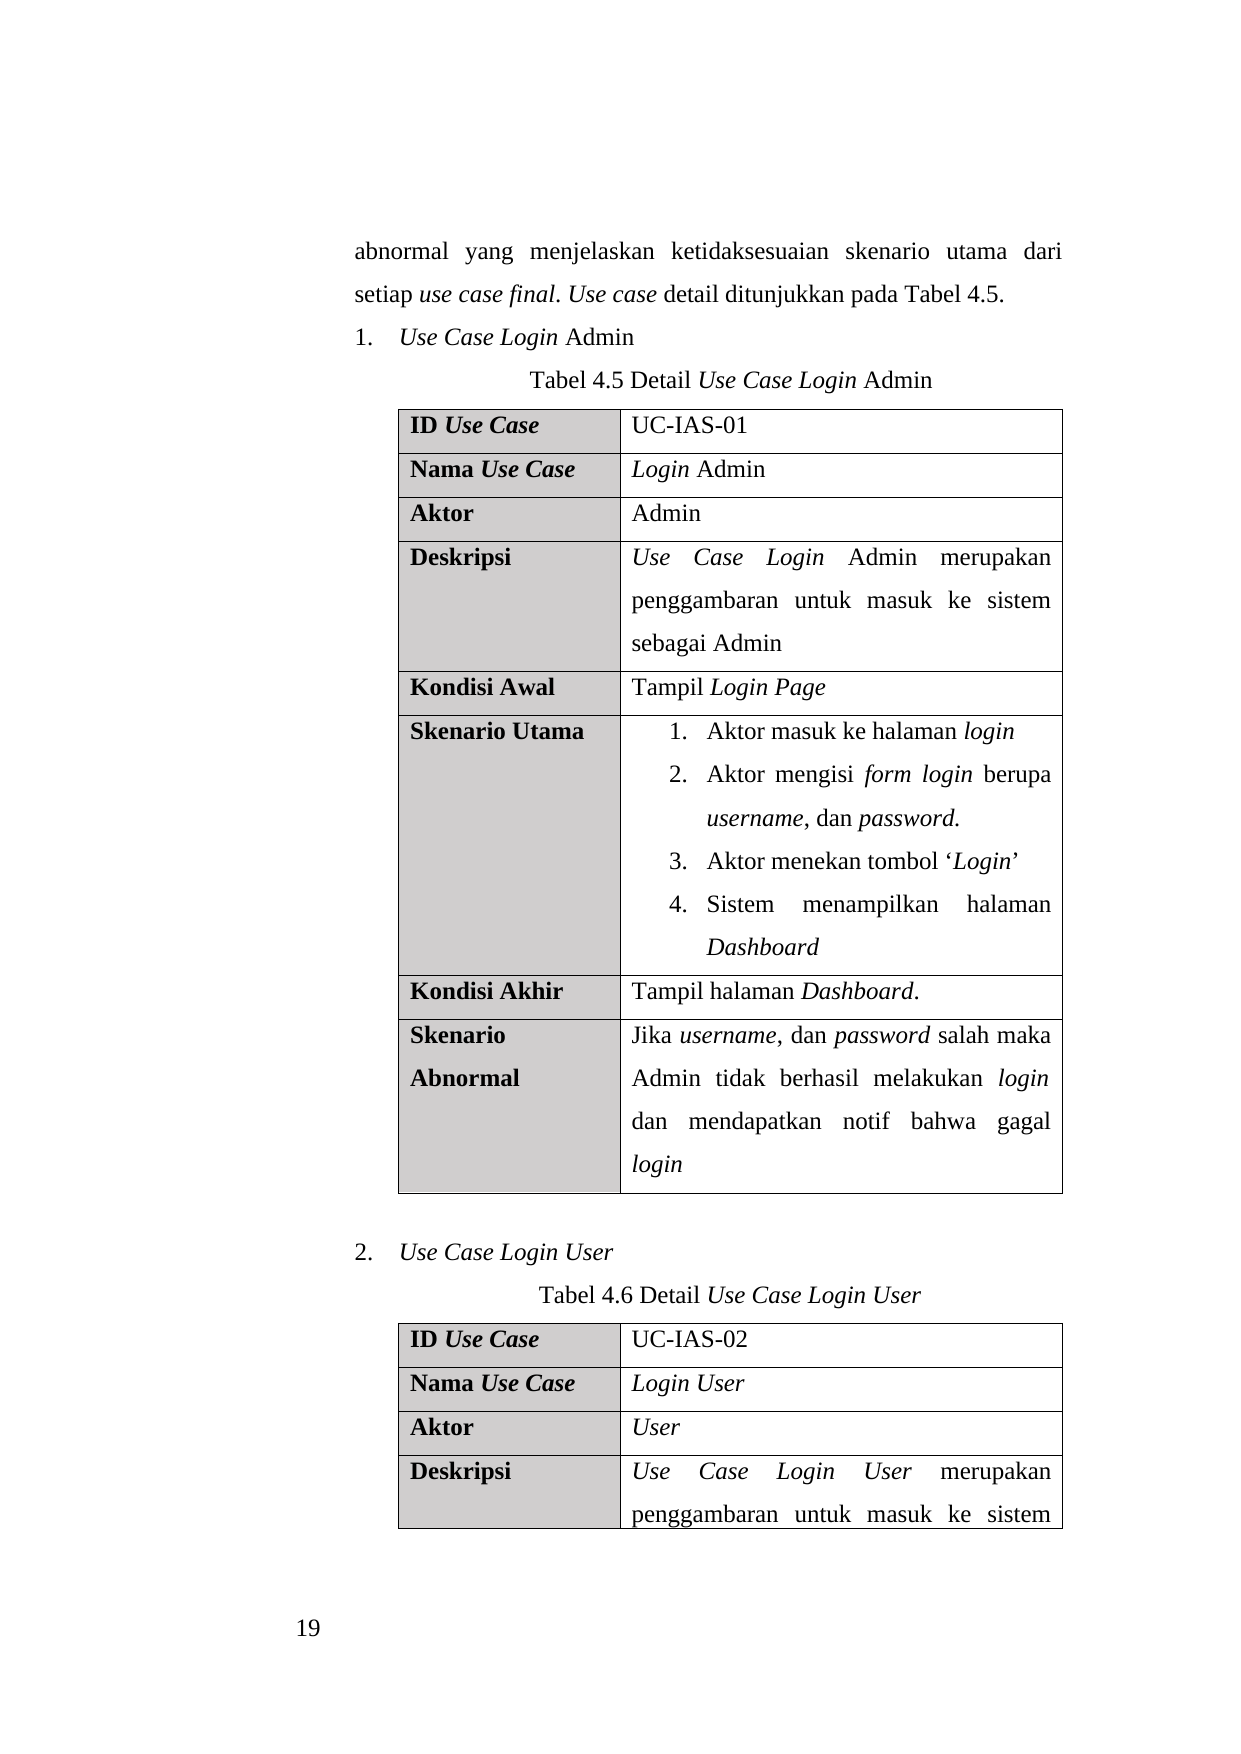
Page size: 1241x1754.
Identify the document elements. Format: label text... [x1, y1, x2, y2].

table_cell Deskripsi [399, 1456, 620, 1528]
table_cell Nama Use Case [399, 454, 620, 497]
list Use Case Login Admin [354, 322, 1063, 351]
table_cell Nama Use Case [399, 1368, 620, 1411]
table_cell Skenario Utama [399, 716, 620, 975]
table_header ID Use Case [399, 410, 620, 453]
table_cell Tampil Login Page [621, 672, 1062, 715]
table_cell Login User [621, 1368, 1062, 1411]
list Use Case Login User [354, 1237, 1063, 1265]
list Tabel 4.5 Detail Use Case Login Admin [399, 366, 1063, 394]
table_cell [621, 1456, 1062, 1528]
table_cell Aktor [399, 1412, 620, 1455]
table_cell Deskripsi [399, 542, 620, 671]
table_cell Skenario Abnormal [399, 1020, 620, 1192]
table_header UC-IAS-01 [621, 410, 1062, 453]
table_cell User [621, 1412, 1062, 1455]
table_cell Jika username, dan password salah maka Admin tidak berhasil melakukan login dan mendapatkan notif bahwa gagal login [621, 1020, 1062, 1192]
table_cell Admin [621, 498, 1062, 541]
table_cell Kondisi Awal [399, 672, 620, 715]
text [354, 236, 1063, 308]
table_cell Aktor masuk ke halaman login Aktor mengisi form login berupa username, dan password. Aktor menekan tombol ‘Login’ Sistem menampilkan halaman Dashboard [621, 716, 1062, 975]
table_cell Tampil halaman Dashboard. [621, 976, 1062, 1019]
table_cell Aktor [399, 498, 620, 541]
table_cell Login Admin [621, 454, 1062, 497]
table_cell Use Case Login Admin merupakan penggambaran untuk masuk ke sistem sebagai Admin [621, 542, 1062, 671]
table_cell Kondisi Akhir [399, 976, 620, 1019]
table_header UC-IAS-02 [621, 1324, 1062, 1367]
table_header ID Use Case [399, 1324, 620, 1367]
list Tabel 4.6 Detail Use Case Login User [399, 1280, 1063, 1308]
